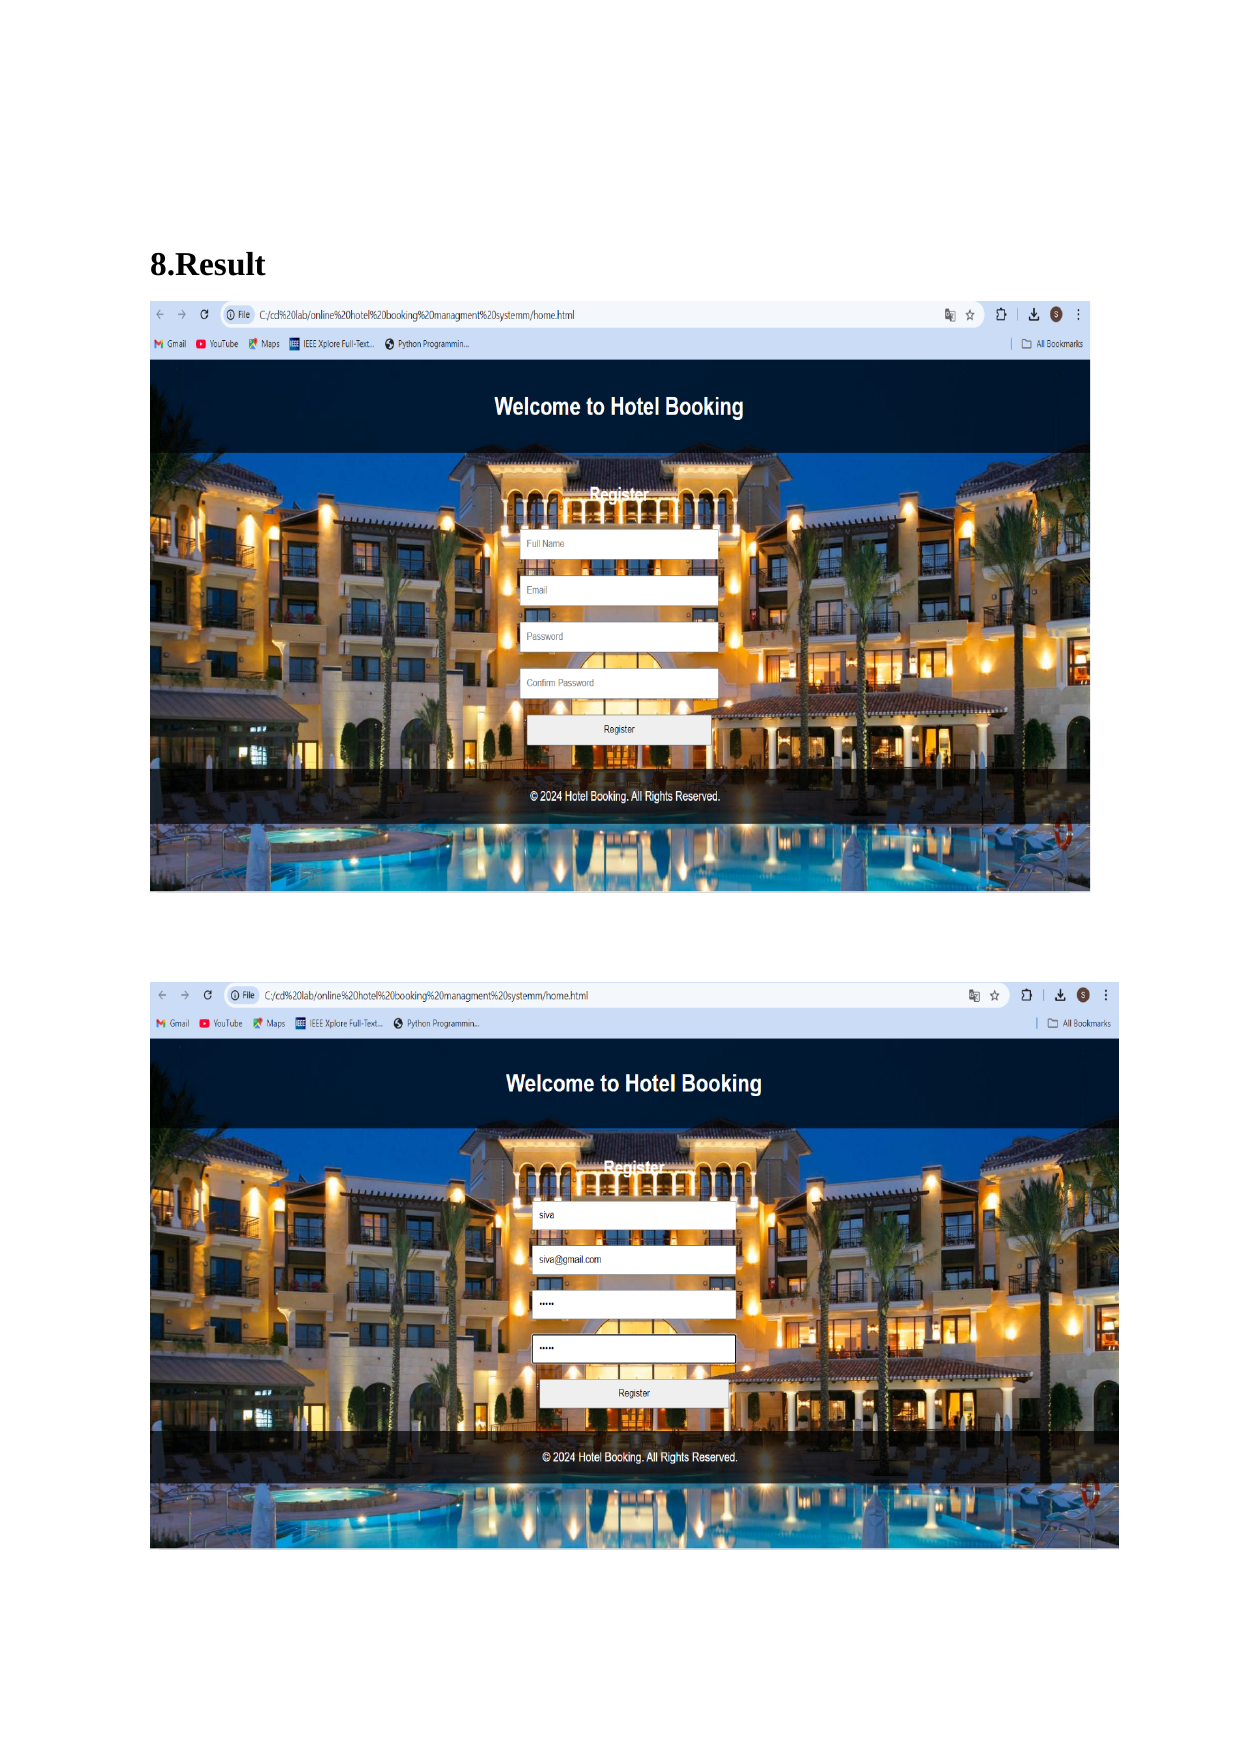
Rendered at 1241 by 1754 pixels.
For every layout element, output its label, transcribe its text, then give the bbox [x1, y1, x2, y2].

picture [150, 982, 1119, 1550]
text 8.Result [150, 244, 1090, 282]
picture [150, 301, 1091, 893]
